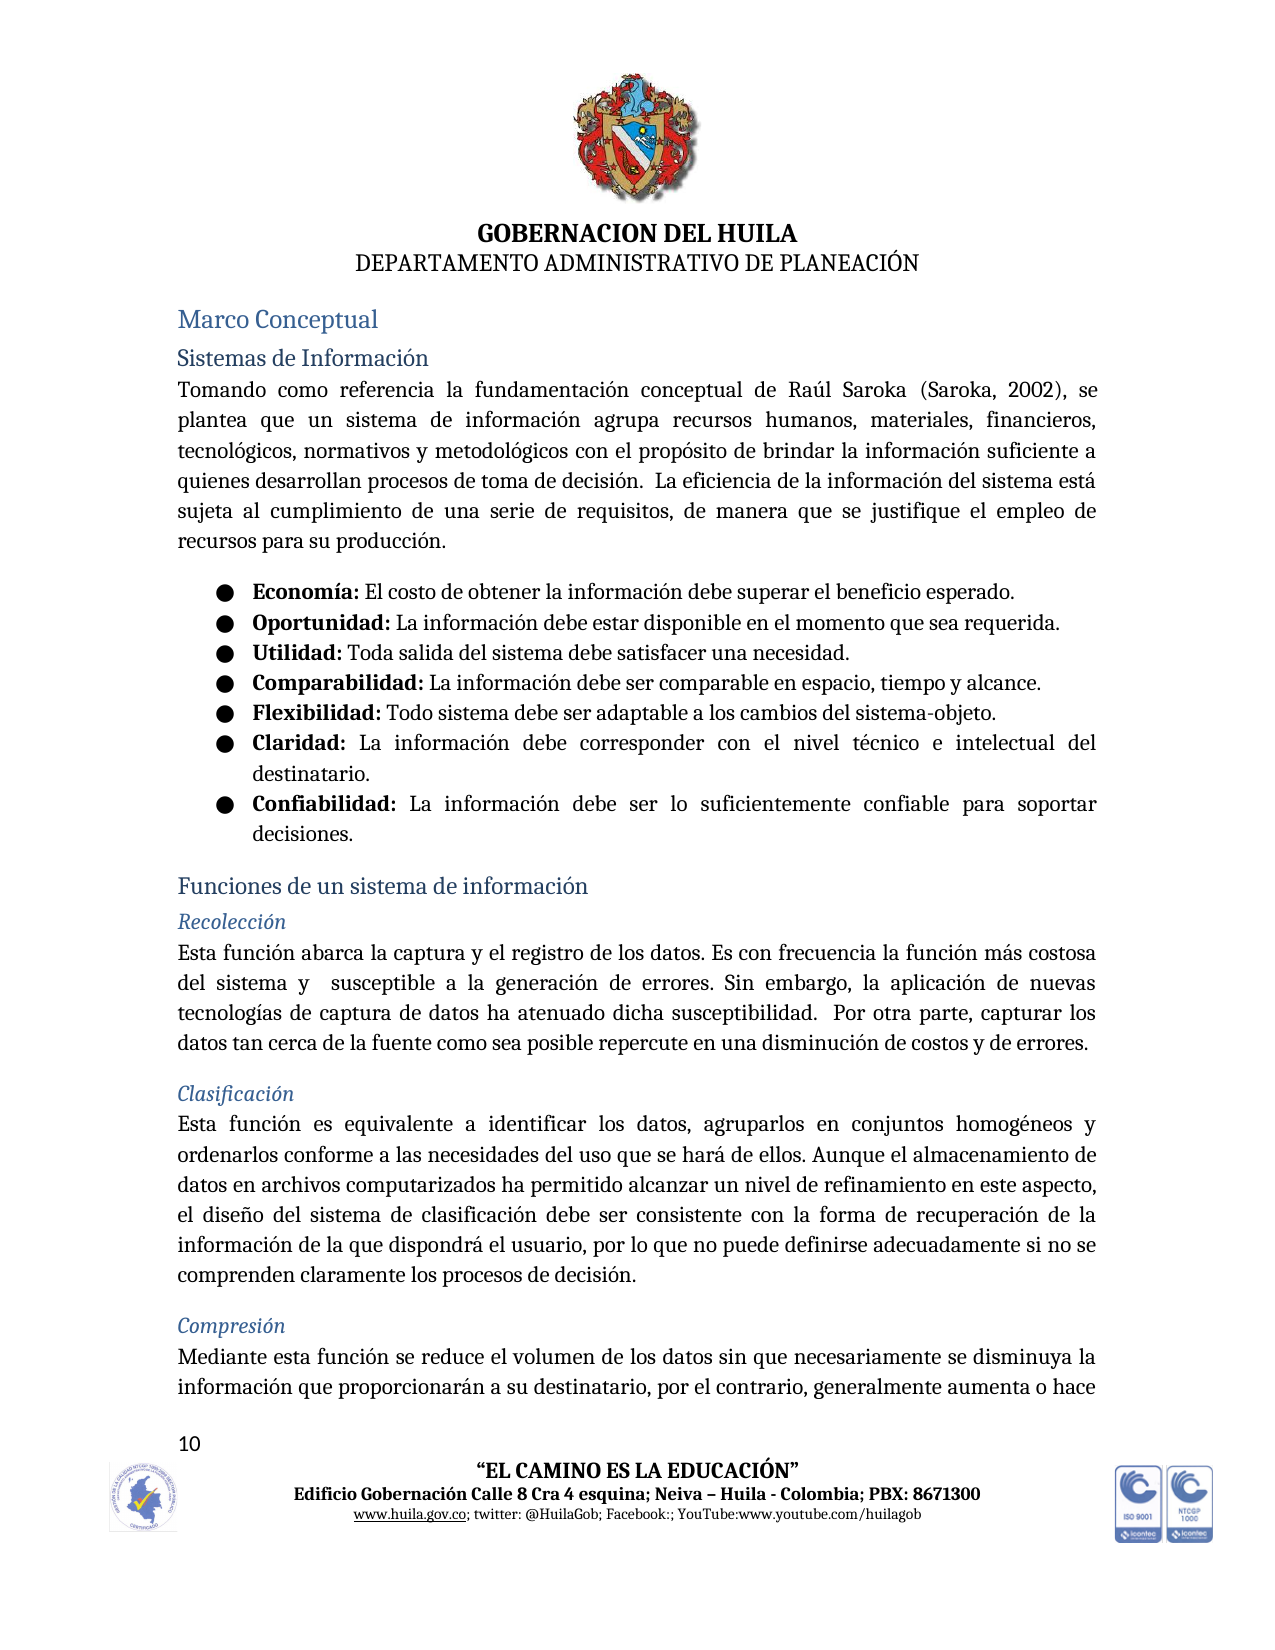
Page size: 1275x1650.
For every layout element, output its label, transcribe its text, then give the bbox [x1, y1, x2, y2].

picture [1114, 1464, 1214, 1543]
list Utilidad: Toda salida del sistema debe satisfacer una necesidad. [215, 639, 1098, 666]
subtitle Sistemas de Información [177, 344, 1098, 373]
text Tomando como referencia la fundamentación conceptual de Raúl Saroka , se plantea que un sistema de información agrupa recursos humanos, materiales, financieros, tecnológicos, normativos y metodológicos con el propósito de brindar la información suficiente a quienes desarrollan procesos de toma de decisión. La eficiencia de la información del sistema está sujeta al cumplimiento de una serie de requisitos, de manera que se justifique el empleo de recursos para su producción. [177, 377, 1098, 554]
picture [109, 1462, 178, 1532]
picture [573, 73, 702, 204]
list Oportunidad: La información debe estar disponible en el momento que sea requerida. [215, 609, 1098, 636]
list Flexibilidad: Todo sistema debe ser adaptable a los cambios del sistema-objeto. [215, 700, 1098, 726]
text Esta función abarca la captura y el registro de los datos. Es con frecuencia la función más costosa del sistema y susceptible a la generación de errores. Sin embargo, la aplicación de nuevas tecnologías de captura de datos ha atenuado dicha susceptibilidad. Por otra parte, capturar los datos tan cerca de la fuente como sea posible repercute en una disminución de costos y de errores. [177, 939, 1098, 1056]
subtitle Marco Conceptual [177, 304, 1098, 335]
subtitle Funciones de un sistema de información [177, 872, 1098, 901]
text Esta función es equivalente a identificar los datos, agruparlos en conjuntos homogéneos y ordenarlos conforme a las necesidades del uso que se hará de ellos. Aunque el almacenamiento de datos en archivos computarizados ha permitido alcanzar un nivel de refinamiento en este aspecto, el diseño del sistema de clasificación debe ser consistente con la forma de recuperación de la información de la que dispondrá el usuario, por lo que no puede definirse adecuadamente si no se comprenden claramente los procesos de decisión. [177, 1111, 1098, 1288]
subtitle Recolección [177, 909, 1098, 935]
list Confiabilidad: La información debe ser lo suficientemente confiable para soportar decisiones. [215, 791, 1098, 847]
subtitle Compresión [177, 1313, 1098, 1339]
list Claridad: La información debe corresponder con el nivel técnico e intelectual del destinatario. [215, 730, 1098, 787]
list Comparabilidad: La información debe ser comparable en espacio, tiempo y alcance. [215, 670, 1098, 696]
subtitle Clasificación [177, 1081, 1098, 1107]
list Economía: El costo de obtener la información debe superar el beneficio esperado. [215, 579, 1098, 606]
